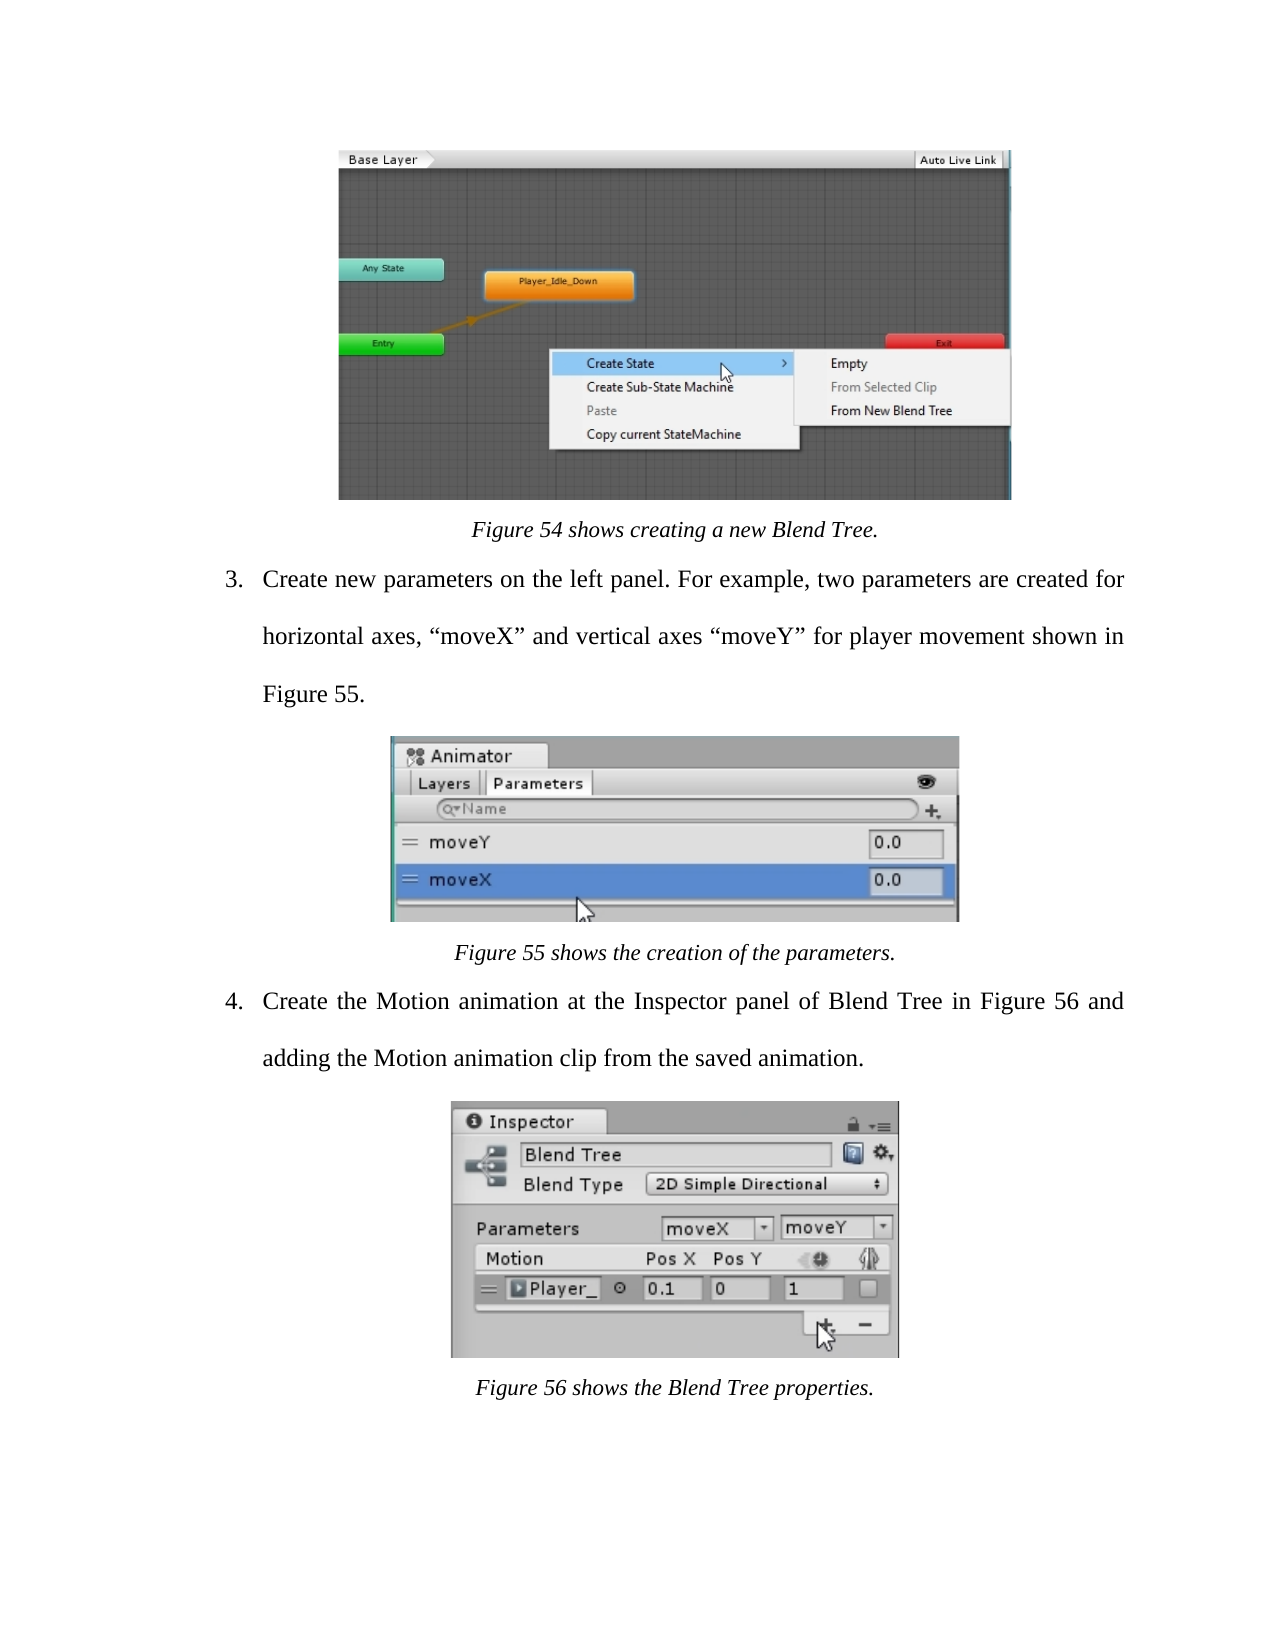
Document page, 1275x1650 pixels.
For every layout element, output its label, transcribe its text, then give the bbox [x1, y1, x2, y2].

text Figure 56 shows the Blend Tree properties. [194, 1374, 1125, 1400]
text Figure 55 shows the creation of the parameters. [194, 939, 1125, 965]
picture [450, 1101, 900, 1358]
text Figure 54 shows creating a new Blend Tree. [194, 516, 1125, 543]
list Create the Motion animation at the Inspector panel of Blend Tree in Figure 56 and adding the Motion animation clip from the saved animation. [225, 986, 1125, 1072]
list Create new parameters on the left panel. For example, two parameters are created for horizontal axes, “moveX” and vertical axes “moveY” for player movement shown in Figure 55. [225, 564, 1125, 707]
picture [338, 150, 1012, 500]
picture [390, 736, 960, 922]
